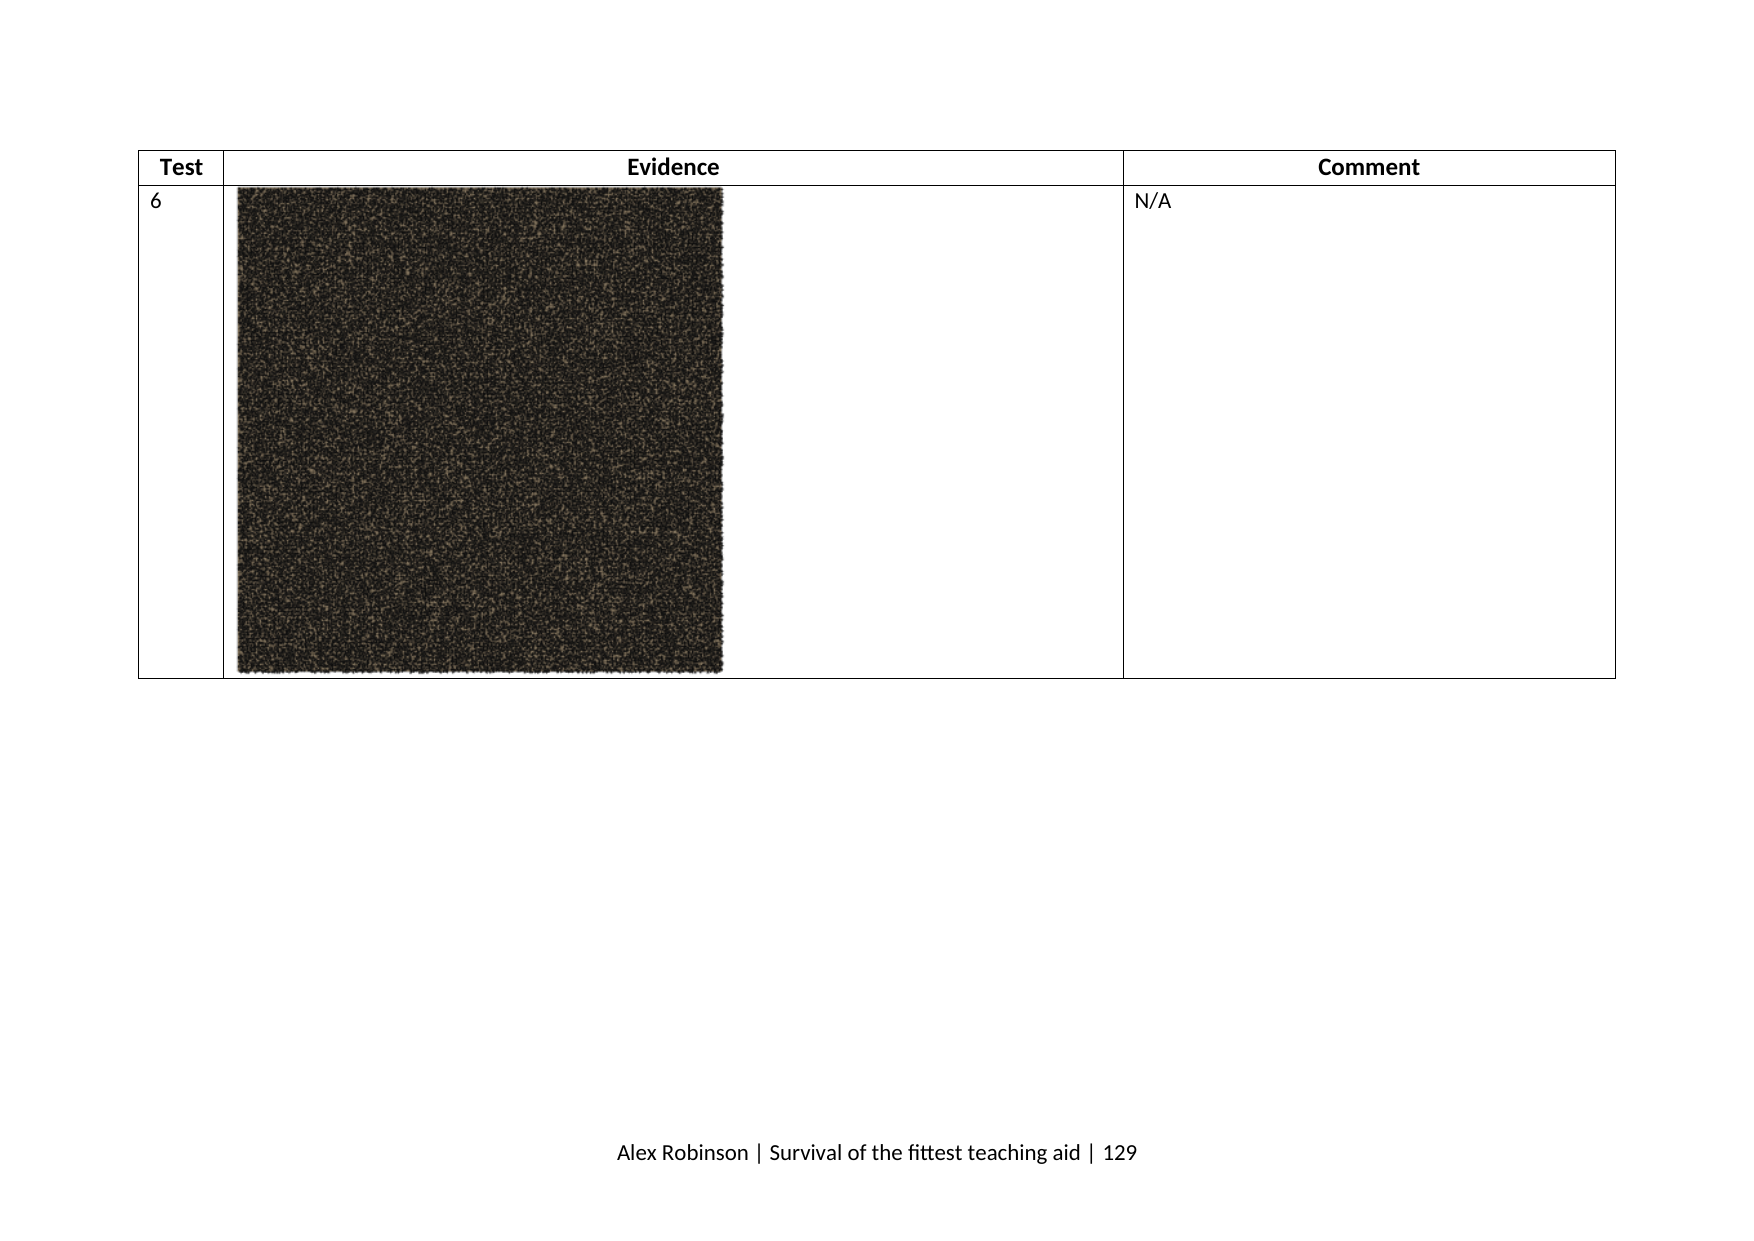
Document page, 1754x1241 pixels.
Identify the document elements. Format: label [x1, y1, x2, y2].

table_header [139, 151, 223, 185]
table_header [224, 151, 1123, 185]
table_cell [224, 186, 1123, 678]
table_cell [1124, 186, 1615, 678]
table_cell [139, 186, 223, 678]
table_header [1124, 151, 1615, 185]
picture [234, 186, 726, 675]
